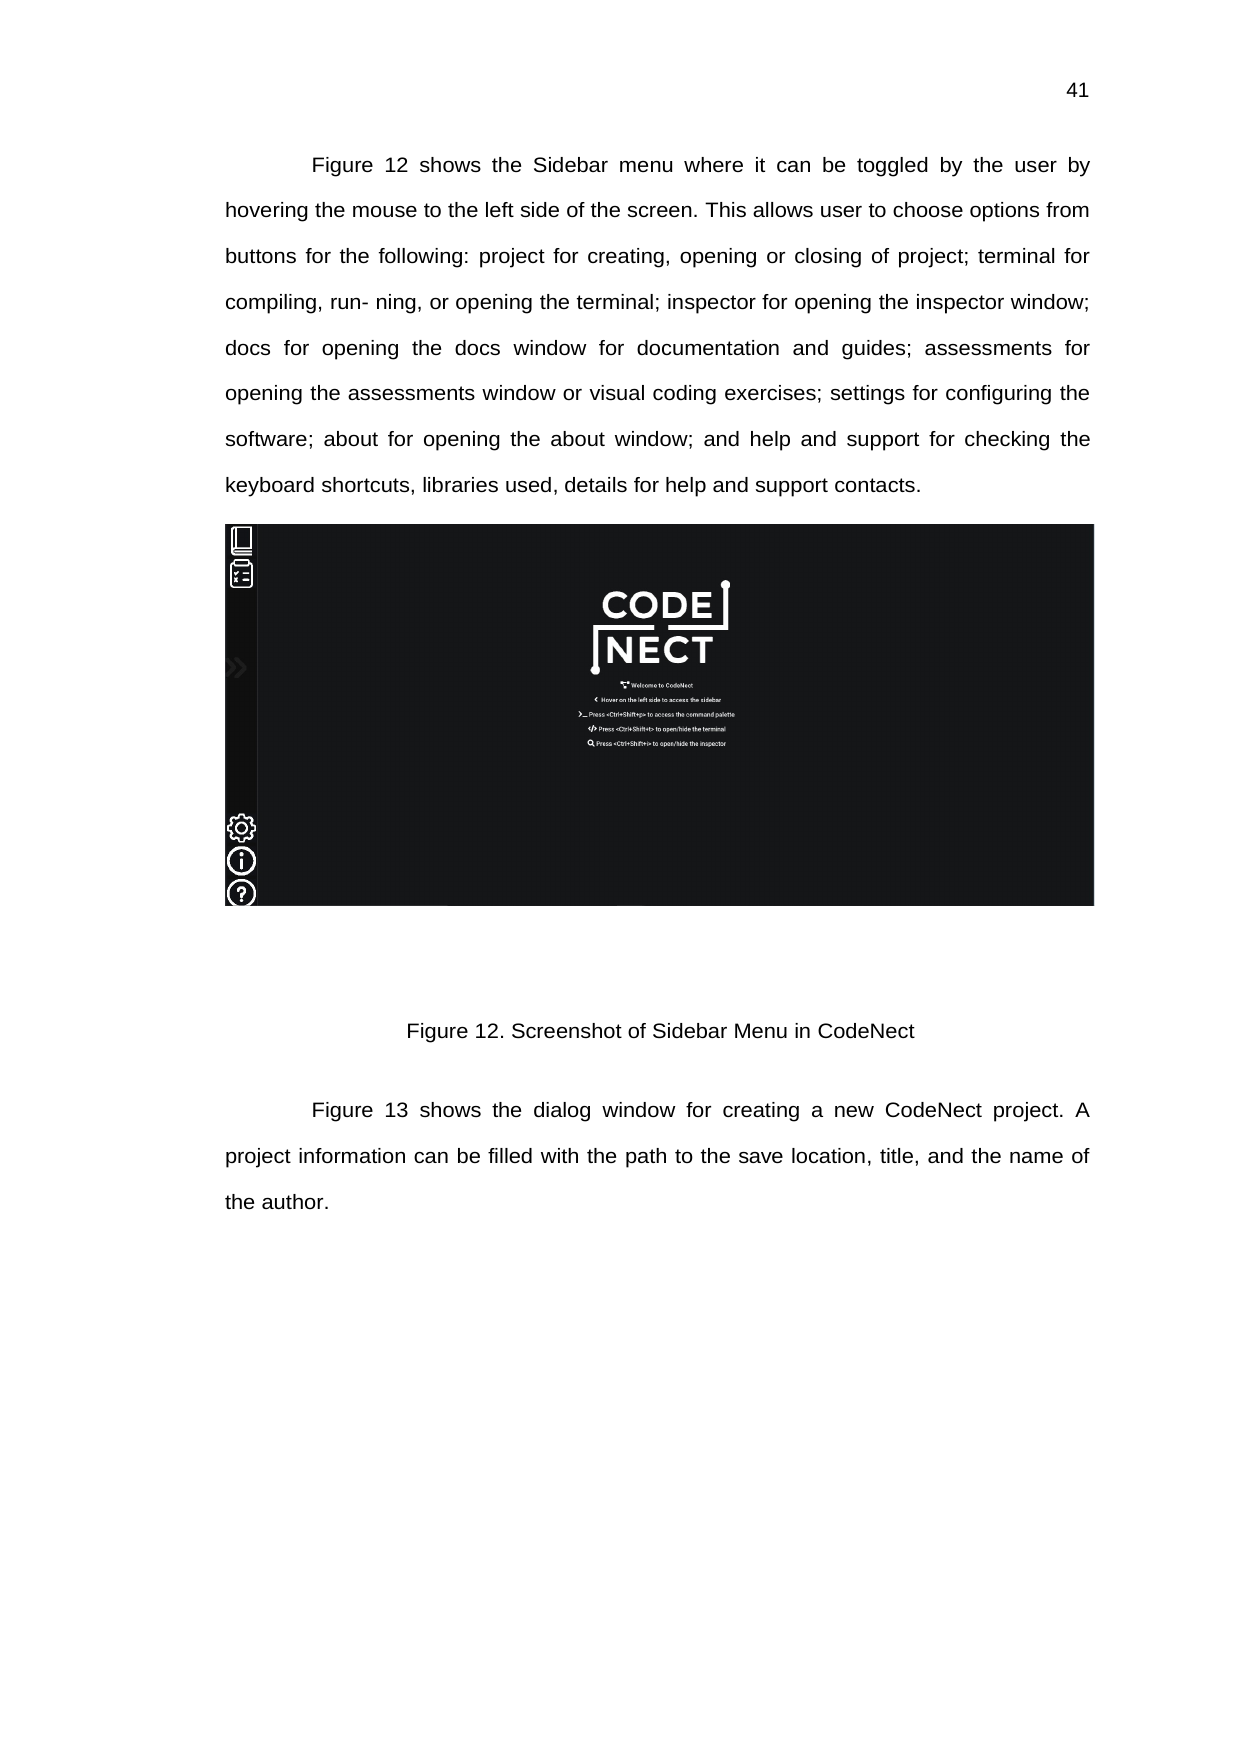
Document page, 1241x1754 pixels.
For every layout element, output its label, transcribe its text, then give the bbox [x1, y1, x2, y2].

text Figure 13 shows the dialog window for creating a new CodeNect project. A project information can be filled with the path to the save location, title, and the name of the author. [225, 1098, 1091, 1214]
text Figure 12 shows the Sidebar menu where it can be toggled by the user by hovering the mouse to the left side of the screen. This allows user to choose options from buttons for the following: project for creating, opening or closing of project; terminal for compiling, run- ning, or opening the terminal; inspector for opening the inspector window; docs for opening the docs window for documentation and guides; assessments for opening the assessments window or visual coding exercises; settings for configuring the software; about for opening the about window; and help and support for checking the keyboard shortcuts, libraries used, details for help and support contacts. [225, 152, 1091, 496]
text Figure 12. Screenshot of Sidebar Menu in CodeNect [406, 1019, 1090, 1043]
picture [225, 524, 1095, 906]
